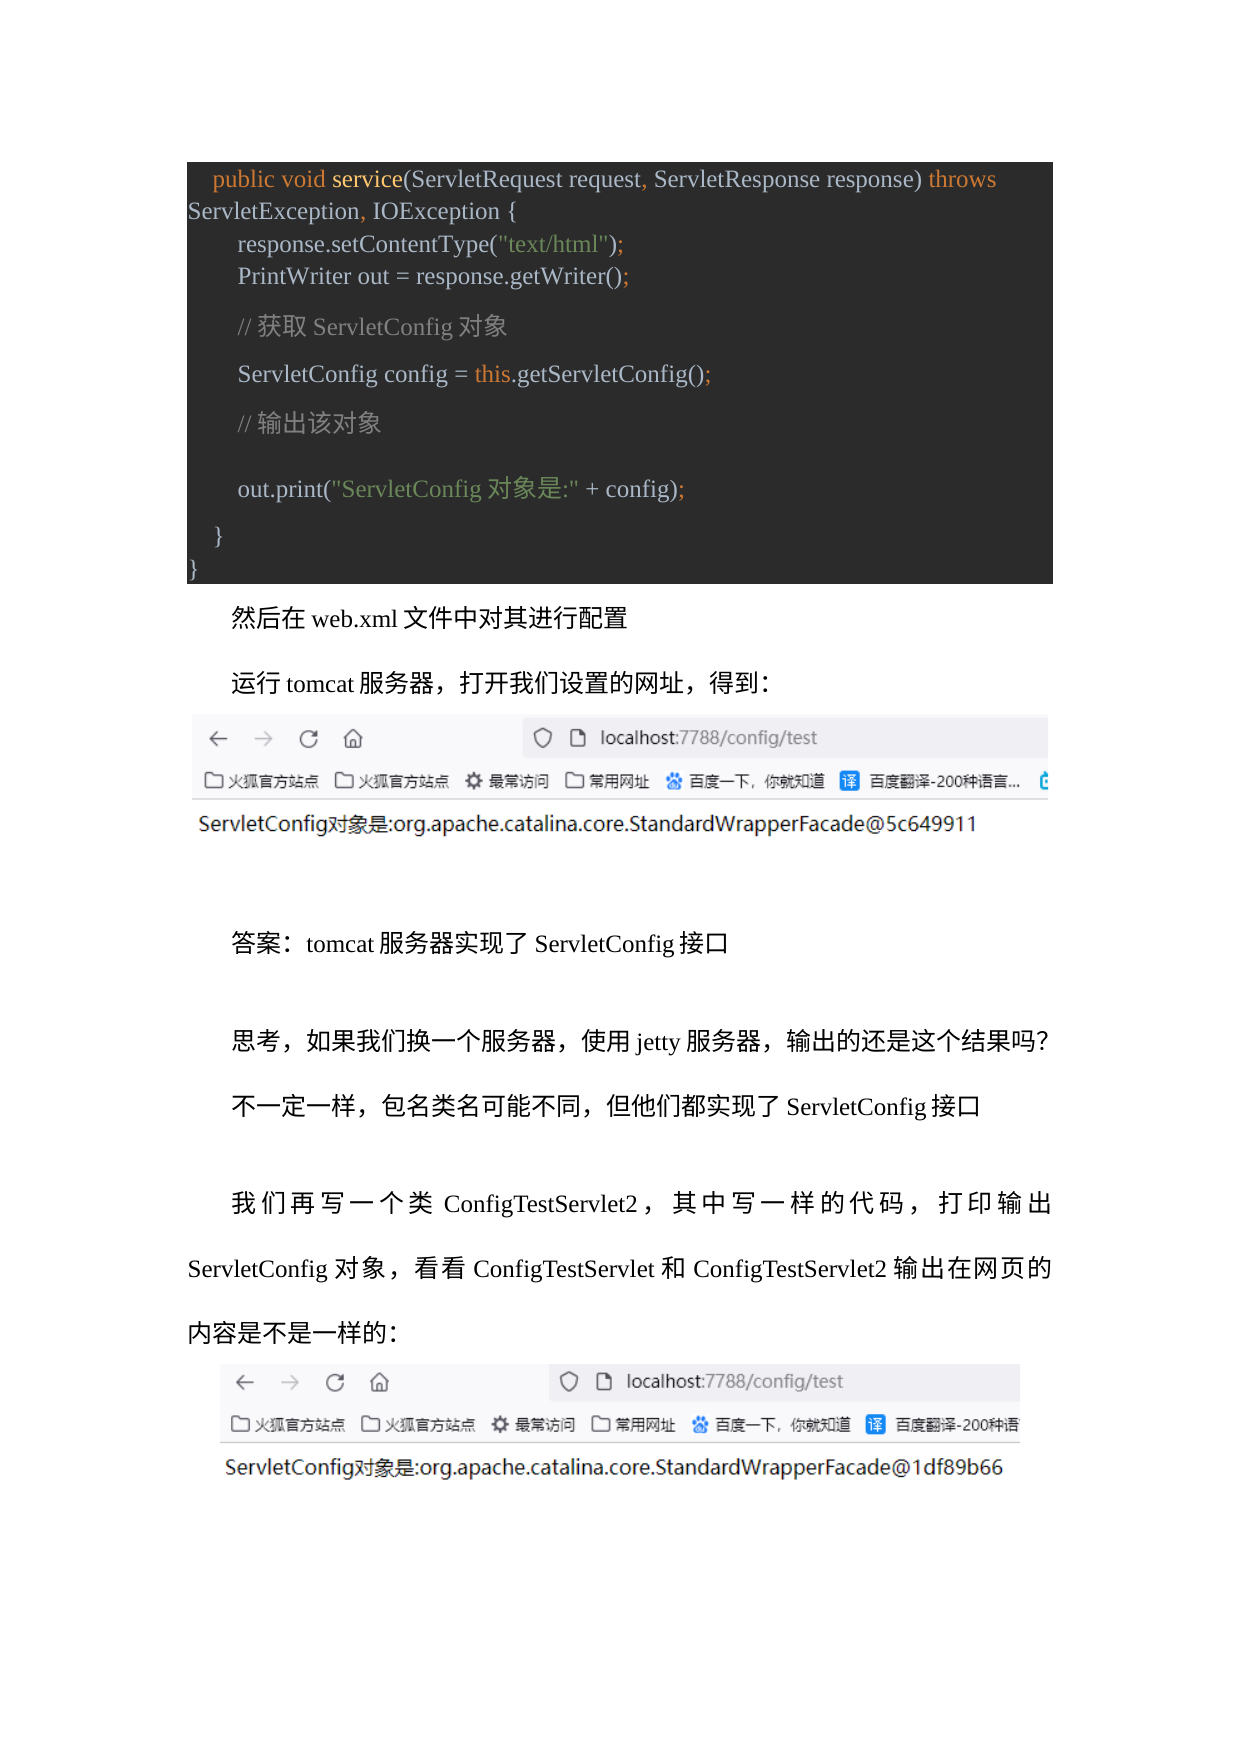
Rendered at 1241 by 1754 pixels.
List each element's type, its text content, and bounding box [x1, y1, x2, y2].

picture [1043, 777, 1049, 787]
picture [220, 1364, 1020, 1486]
text 我们再写一个类ConfigTestServlet2，其中写一样的代码，打印输出ServletConfig对象，看看ConfigTestServlet和ConfigTestServlet2输出在网页的内容是不是一样的： [187, 1169, 1053, 1364]
text 然后在web.xml文件中对其进行配置 [187, 584, 1053, 649]
text 答案：tomcat服务器实现了ServletConfig接口 [187, 909, 1053, 974]
picture [192, 714, 1049, 859]
text 思考，如果我们换一个服务器，使用jetty服务器，输出的还是这个结果吗？ [187, 1007, 1053, 1072]
text 不一定一样，包名类名可能不同，但他们都实现了ServletConfig接口 [187, 1072, 1053, 1137]
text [187, 162, 1053, 584]
text 运行tomcat服务器，打开我们设置的网址，得到： [187, 649, 1053, 714]
